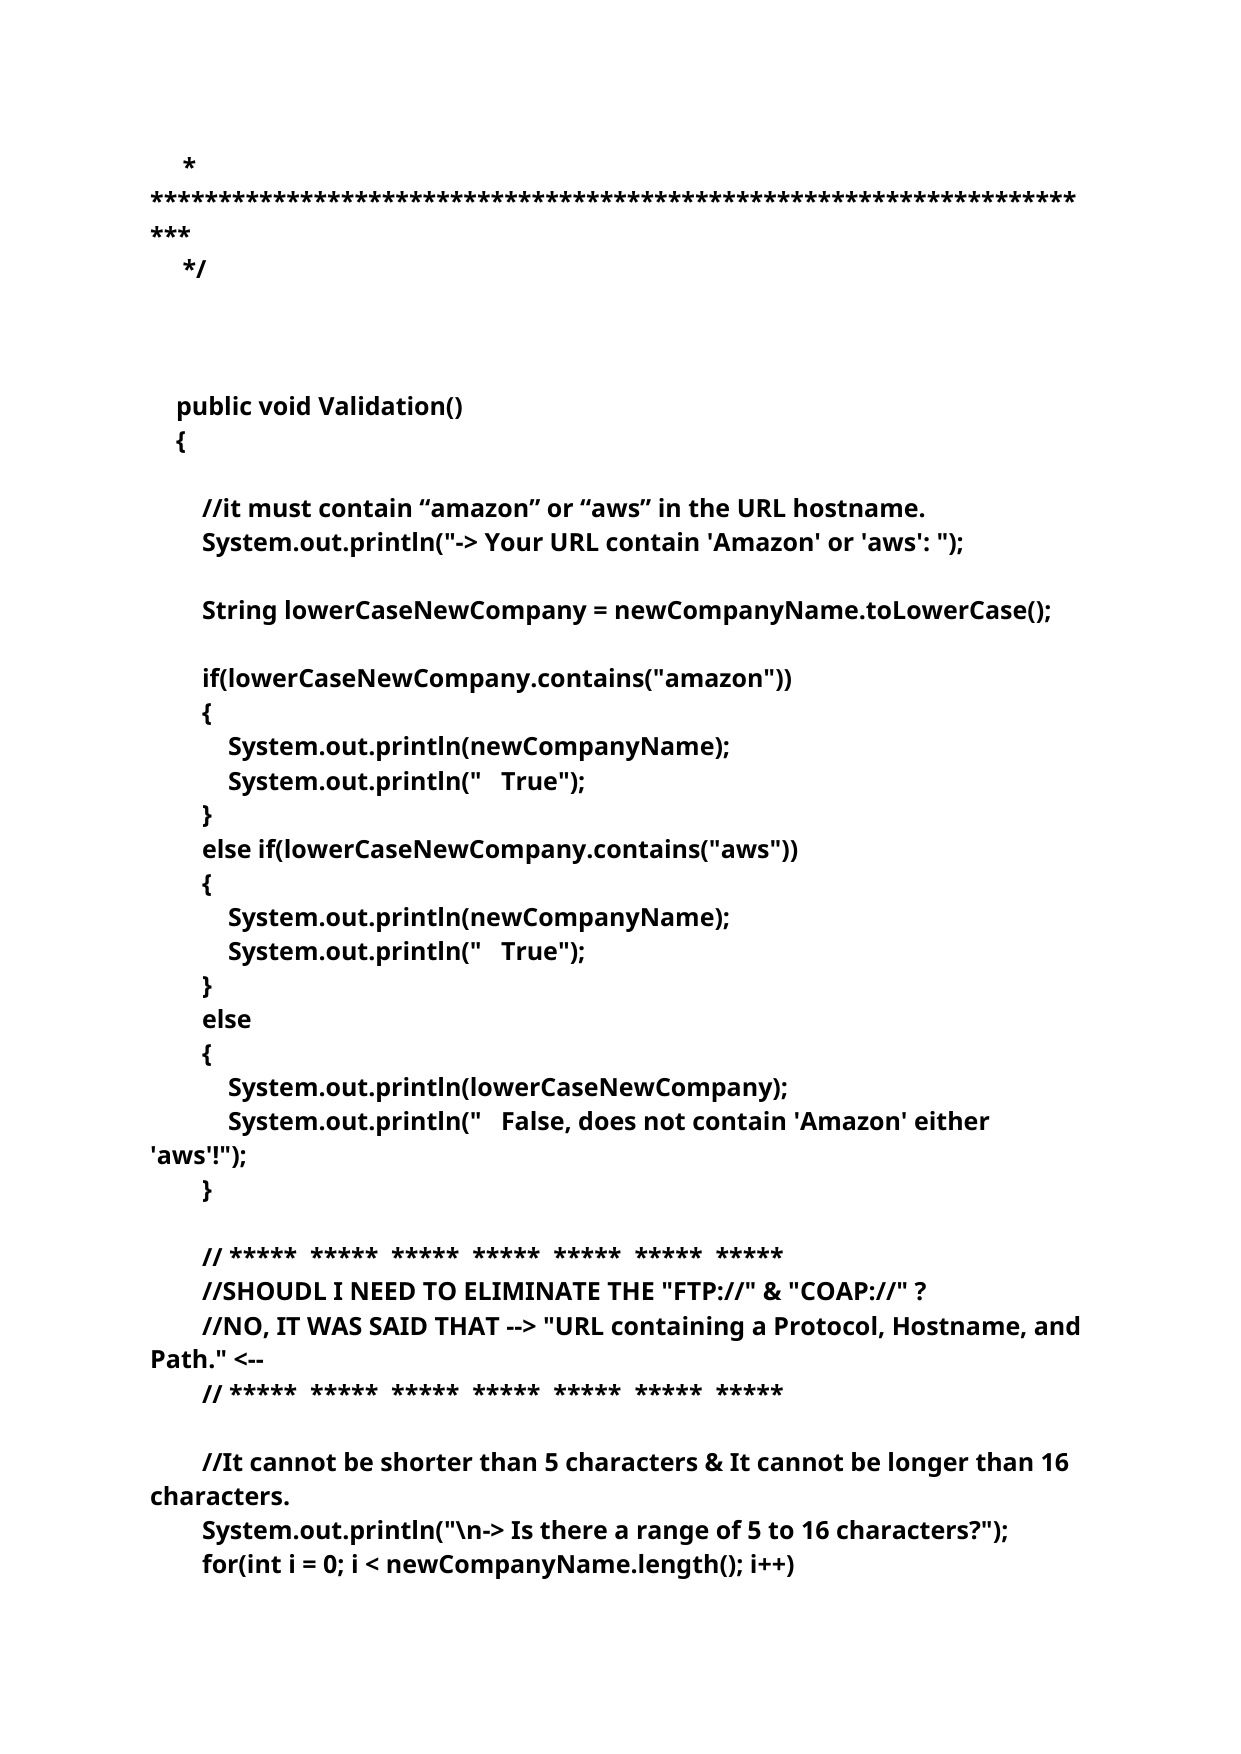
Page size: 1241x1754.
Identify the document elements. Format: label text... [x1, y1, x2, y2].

text System.out.println("-> Your URL contain 'Amazon' or 'aws': "); [150, 525, 1090, 559]
text //SHOUDL I NEED TO ELIMINATE THE "FTP://" & "COAP://" ? [150, 1274, 1090, 1308]
text } [150, 797, 1090, 831]
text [150, 150, 1090, 252]
text //it must contain “amazon” or “aws” in the URL hostname. [150, 491, 1090, 525]
text { [150, 1036, 1090, 1070]
text // ***** ***** ***** ***** ***** ***** ***** [150, 1376, 1090, 1410]
text else if(lowerCaseNewCompany.contains("aws")) [150, 831, 1090, 865]
text } [150, 967, 1090, 1002]
text String lowerCaseNewCompany = newCompanyName.toLowerCase(); [150, 593, 1090, 627]
text } [150, 1172, 1090, 1206]
text System.out.println(" True"); [150, 933, 1090, 967]
text System.out.println(lowerCaseNewCompany); [150, 1070, 1090, 1104]
text for(int i = 0; i < newCompanyName.length(); i++) [150, 1547, 1090, 1581]
text { [150, 422, 1090, 457]
text //It cannot be shorter than 5 characters & It cannot be longer than 16 characters. [150, 1444, 1090, 1512]
text System.out.println(" True"); [150, 763, 1090, 797]
text System.out.println("\n-> Is there a range of 5 to 16 characters?"); [150, 1512, 1090, 1547]
text { [150, 695, 1090, 729]
text if(lowerCaseNewCompany.contains("amazon")) [150, 661, 1090, 695]
text //NO, IT WAS SAID THAT --> "URL containing a Protocol, Hostname, and Path." <-- [150, 1308, 1090, 1376]
text System.out.println(newCompanyName); [150, 729, 1090, 763]
text System.out.println(newCompanyName); [150, 899, 1090, 933]
text { [150, 865, 1090, 899]
text */ [150, 252, 1090, 286]
text public void Validation() [150, 388, 1090, 422]
text else [150, 1002, 1090, 1036]
text System.out.println(" False, does not contain 'Amazon' either 'aws'!"); [150, 1104, 1090, 1172]
text // ***** ***** ***** ***** ***** ***** ***** [150, 1240, 1090, 1274]
